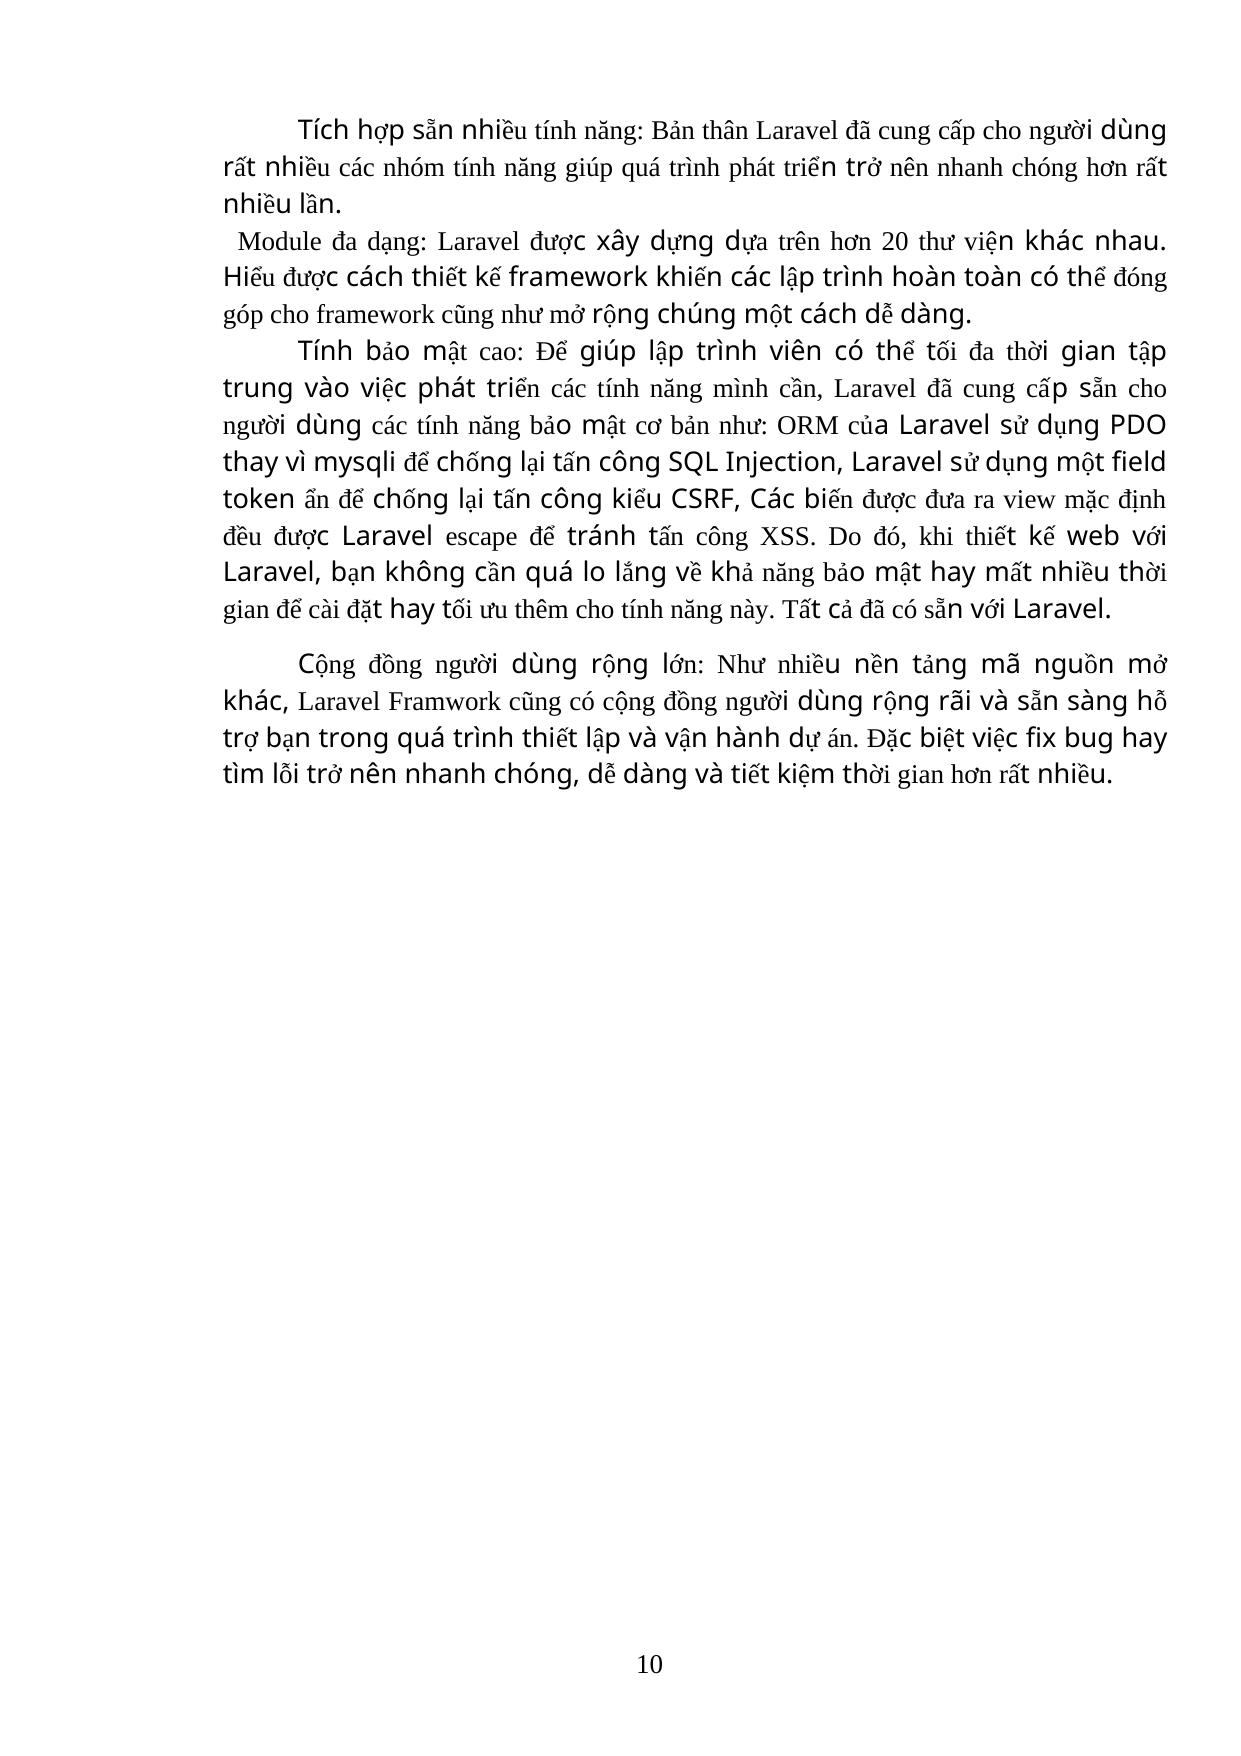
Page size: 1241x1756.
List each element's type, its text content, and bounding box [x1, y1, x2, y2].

text Tích hợp sẵn nhiều tính năng: Bản thân Laravel đã cung cấp cho người dùng rất nhiều các nhóm tính năng giúp quá trình phát triển trở nên nhanh chóng hơn rất nhiều lần. [223, 110, 1167, 221]
text Tính bảo mật cao: Để giúp lập trình viên có thể tối đa thời gian tập trung vào việc phát triển các tính năng mình cần, Laravel đã cung cấp sẵn cho người dùng các tính năng bảo mật cơ bản như: ORM của Laravel sử dụng PDO thay vì mysqli để chống lại tấn công SQL Injection, Laravel sử dụng một field token ẩn để chống lại tấn công kiểu CSRF, Các biến được đưa ra view mặc định đều được Laravel escape để tránh tấn công XSS. Do đó, khi thiết kế web với Laravel, bạn không cần quá lo lắng về khả năng bảo mật hay mất nhiều thời gian để cài đặt hay tối ưu thêm cho tính năng này. Tất cả đã có sẵn với Laravel. [223, 332, 1167, 627]
text Cộng đồng người dùng rộng lớn: Như nhiều nền tảng mã nguồn mở khác, Laravel Framwork cũng có cộng đồng người dùng rộng rãi và sẵn sàng hỗ trợ bạn trong quá trình thiết lập và vận hành dự án. Đặc biệt việc fix bug hay tìm lỗi trở nên nhanh chóng, dễ dàng và tiết kiệm thời gian hơn rất nhiều. [223, 644, 1167, 792]
text Module đa dạng: Laravel được xây dựng dựa trên hơn 20 thư viện khác nhau. Hiểu được cách thiết kế framework khiến các lập trình hoàn toàn có thể đóng góp cho framework cũng như mở rộng chúng một cách dễ dàng. [223, 221, 1167, 332]
